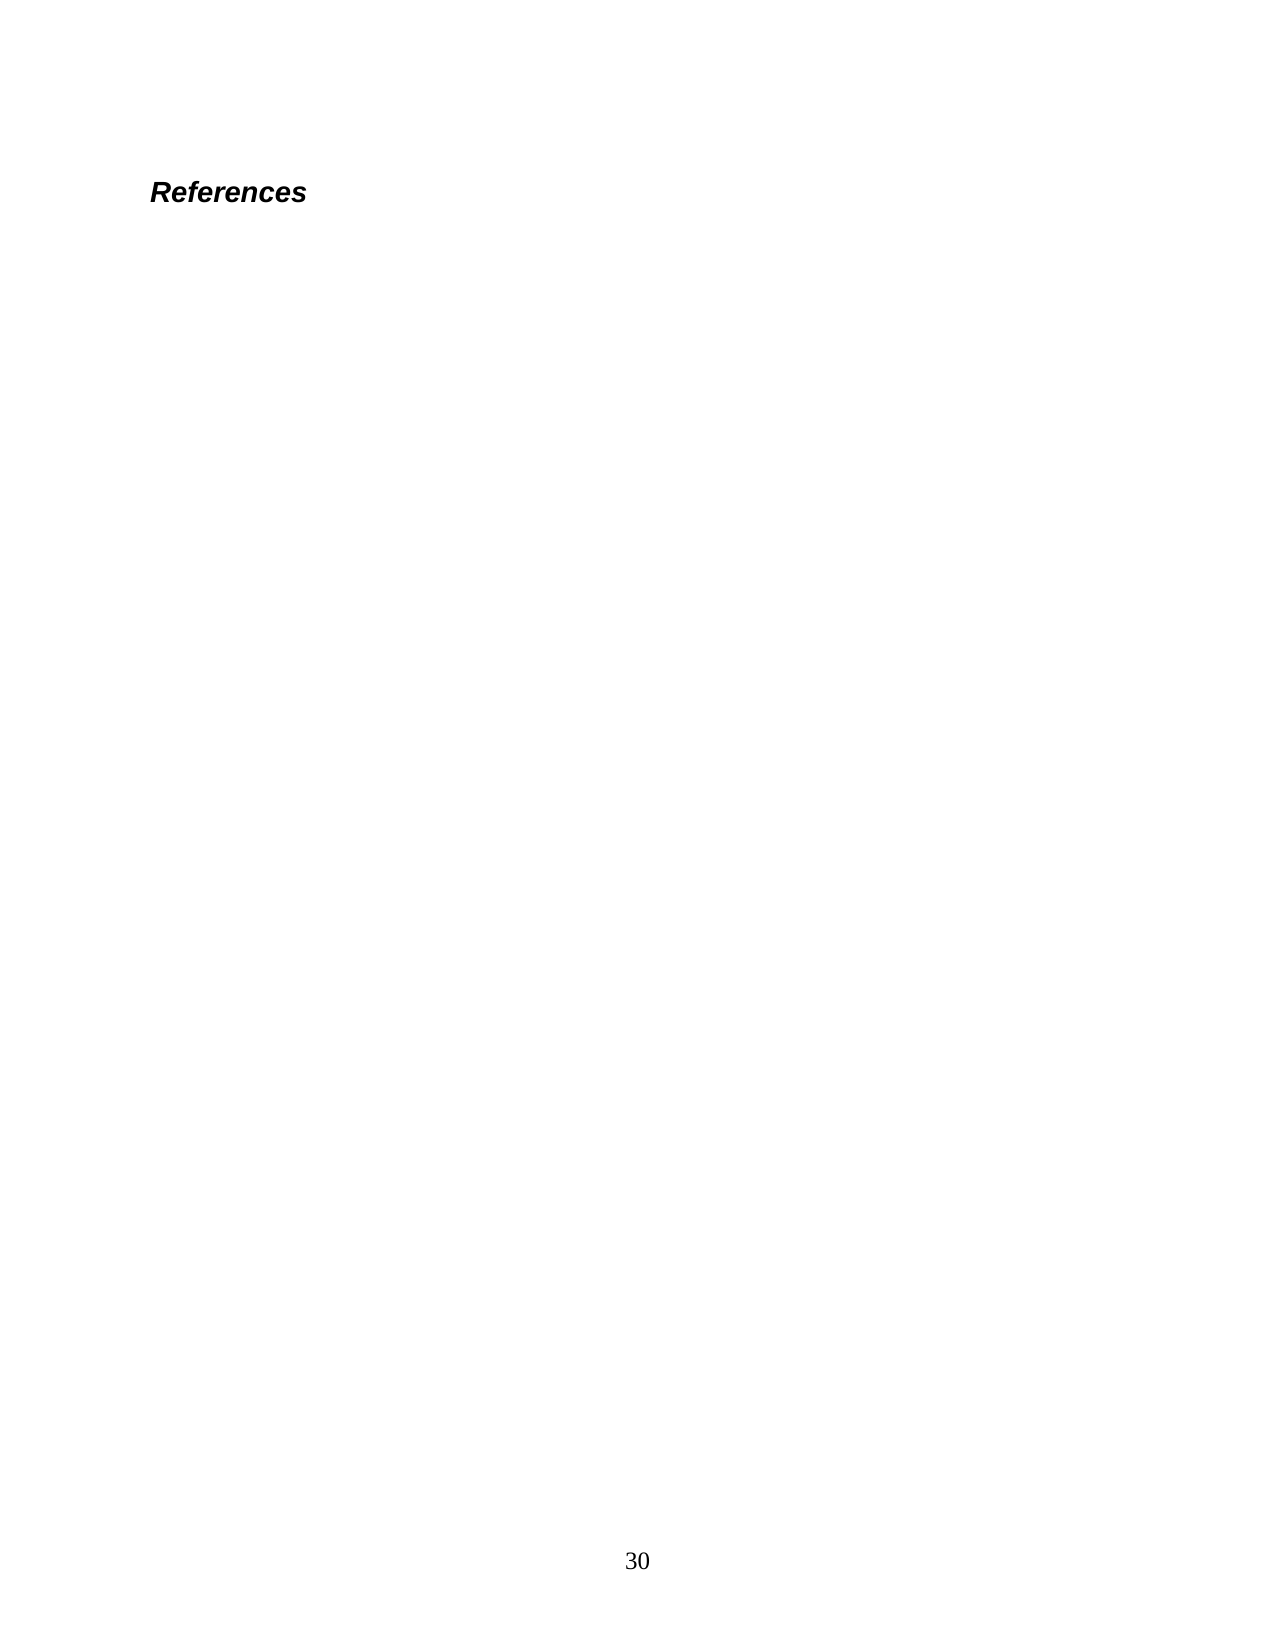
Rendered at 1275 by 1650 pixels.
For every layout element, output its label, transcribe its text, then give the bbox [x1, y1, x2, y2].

subtitle References [150, 175, 1125, 208]
